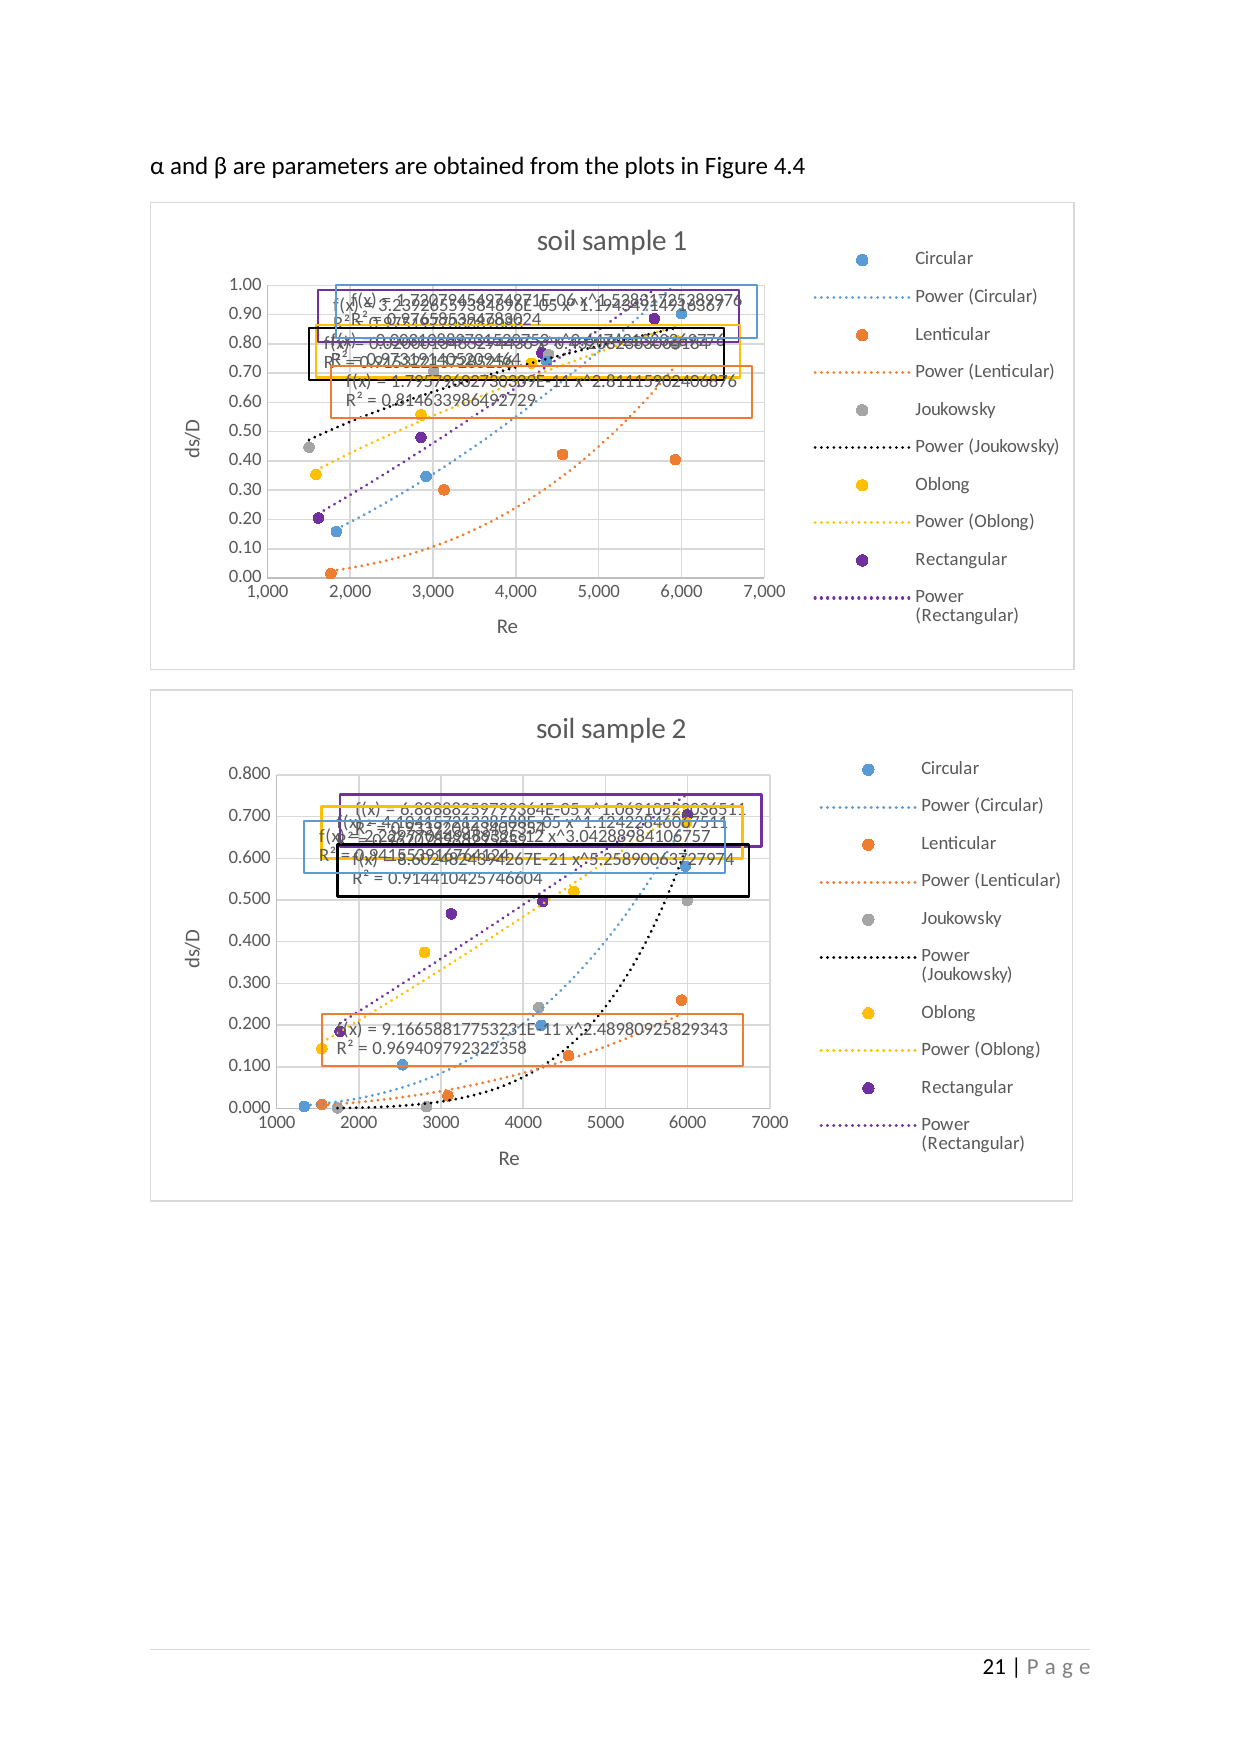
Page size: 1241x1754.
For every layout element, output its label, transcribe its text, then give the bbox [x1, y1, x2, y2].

text α and β are parameters are obtained from the plots in Figure 4.4 [150, 150, 1090, 181]
